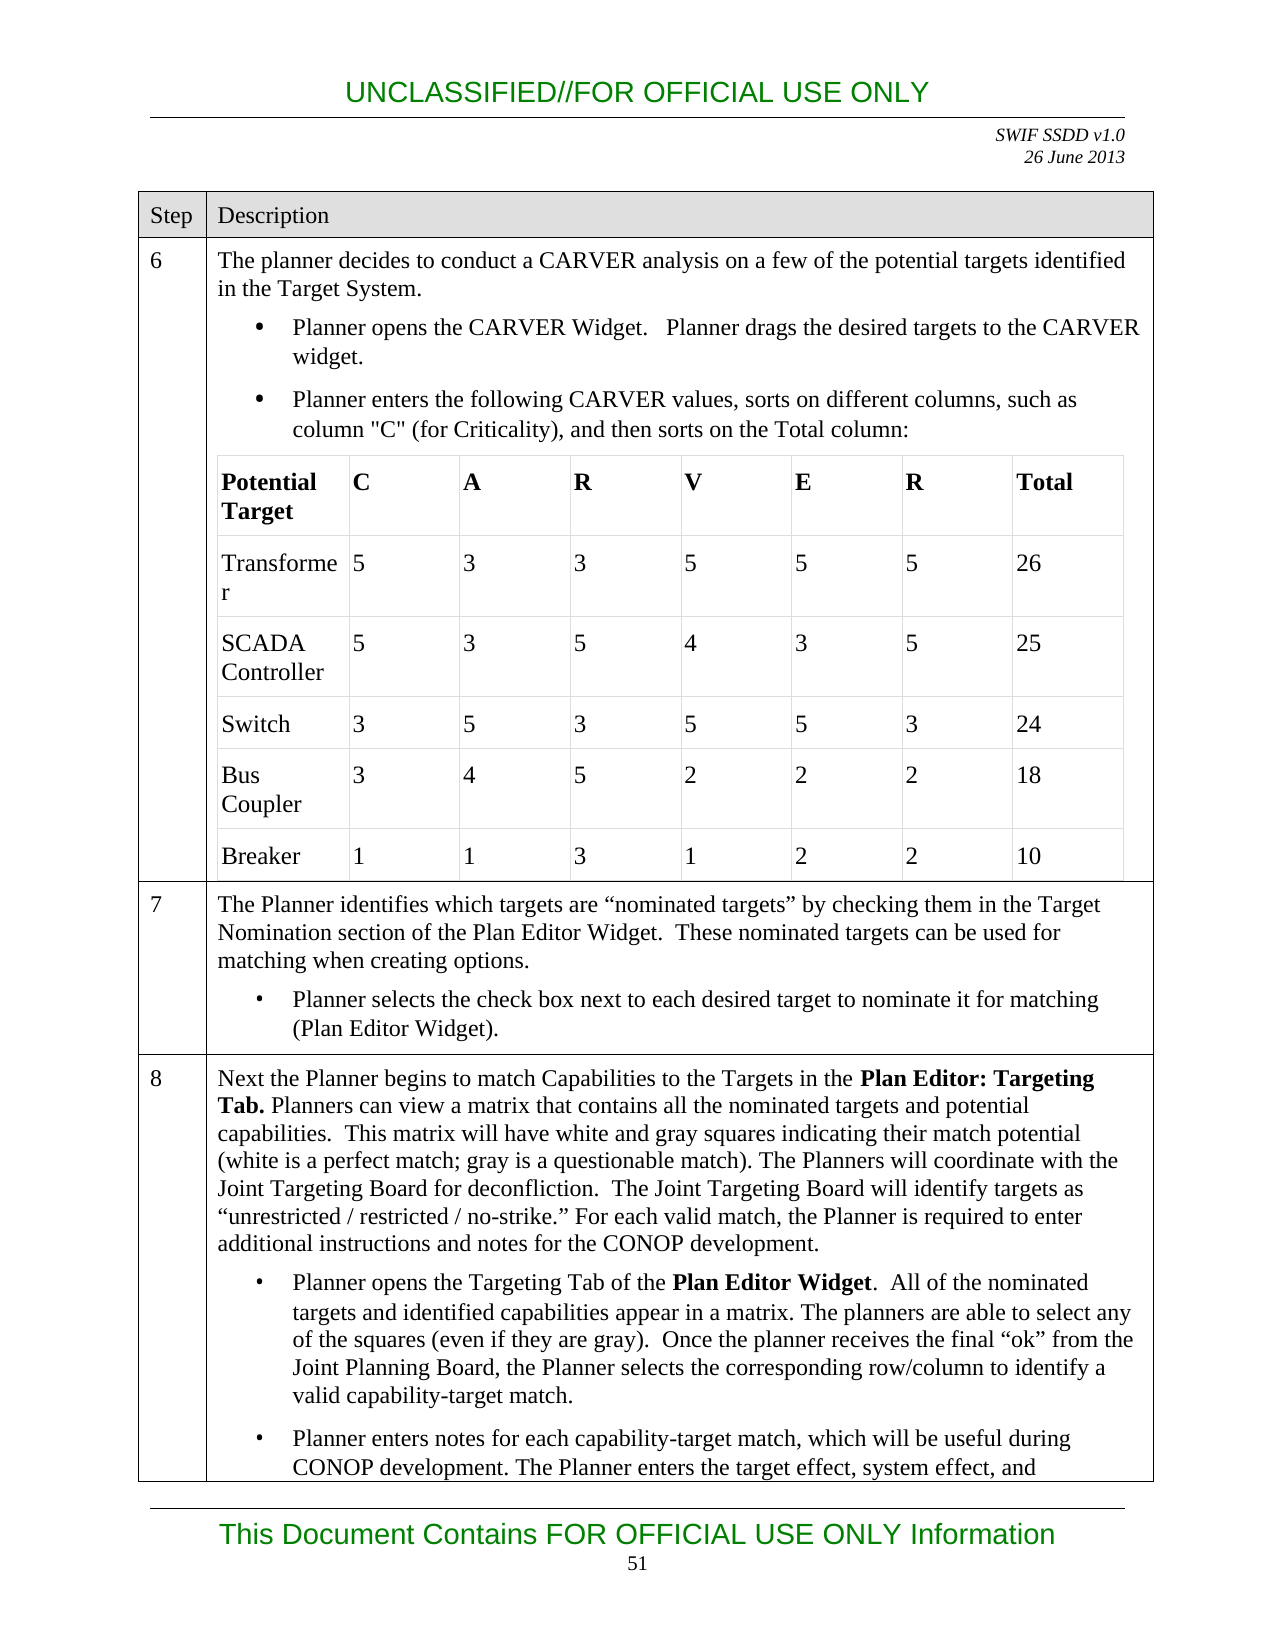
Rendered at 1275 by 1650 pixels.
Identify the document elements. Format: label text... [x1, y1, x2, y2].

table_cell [207, 1055, 1153, 1481]
table_header Description [207, 192, 1153, 237]
table_header Step [139, 192, 206, 237]
table_cell The planner decides to conduct a CARVER analysis on a few of the potential targets identified in the Target System. Planner opens the CARVER Widget. Planner drags the desired targets to the CARVER widget. Planner enters the following CARVER values, sorts on different columns, such as column "C" (for Criticality), and then sorts on the Total column: [207, 238, 1153, 881]
table_cell 8 [139, 1055, 206, 1481]
table_cell 6 [139, 238, 206, 881]
table_cell 7 [139, 882, 206, 1054]
table_cell The Planner identifies which targets are “nominated targets” by checking them in the Target Nomination section of the Plan Editor Widget. These nominated targets can be used for matching when creating options. Planner selects the check box next to each desired target to nominate it for matching (Plan Editor Widget). [207, 882, 1153, 1054]
